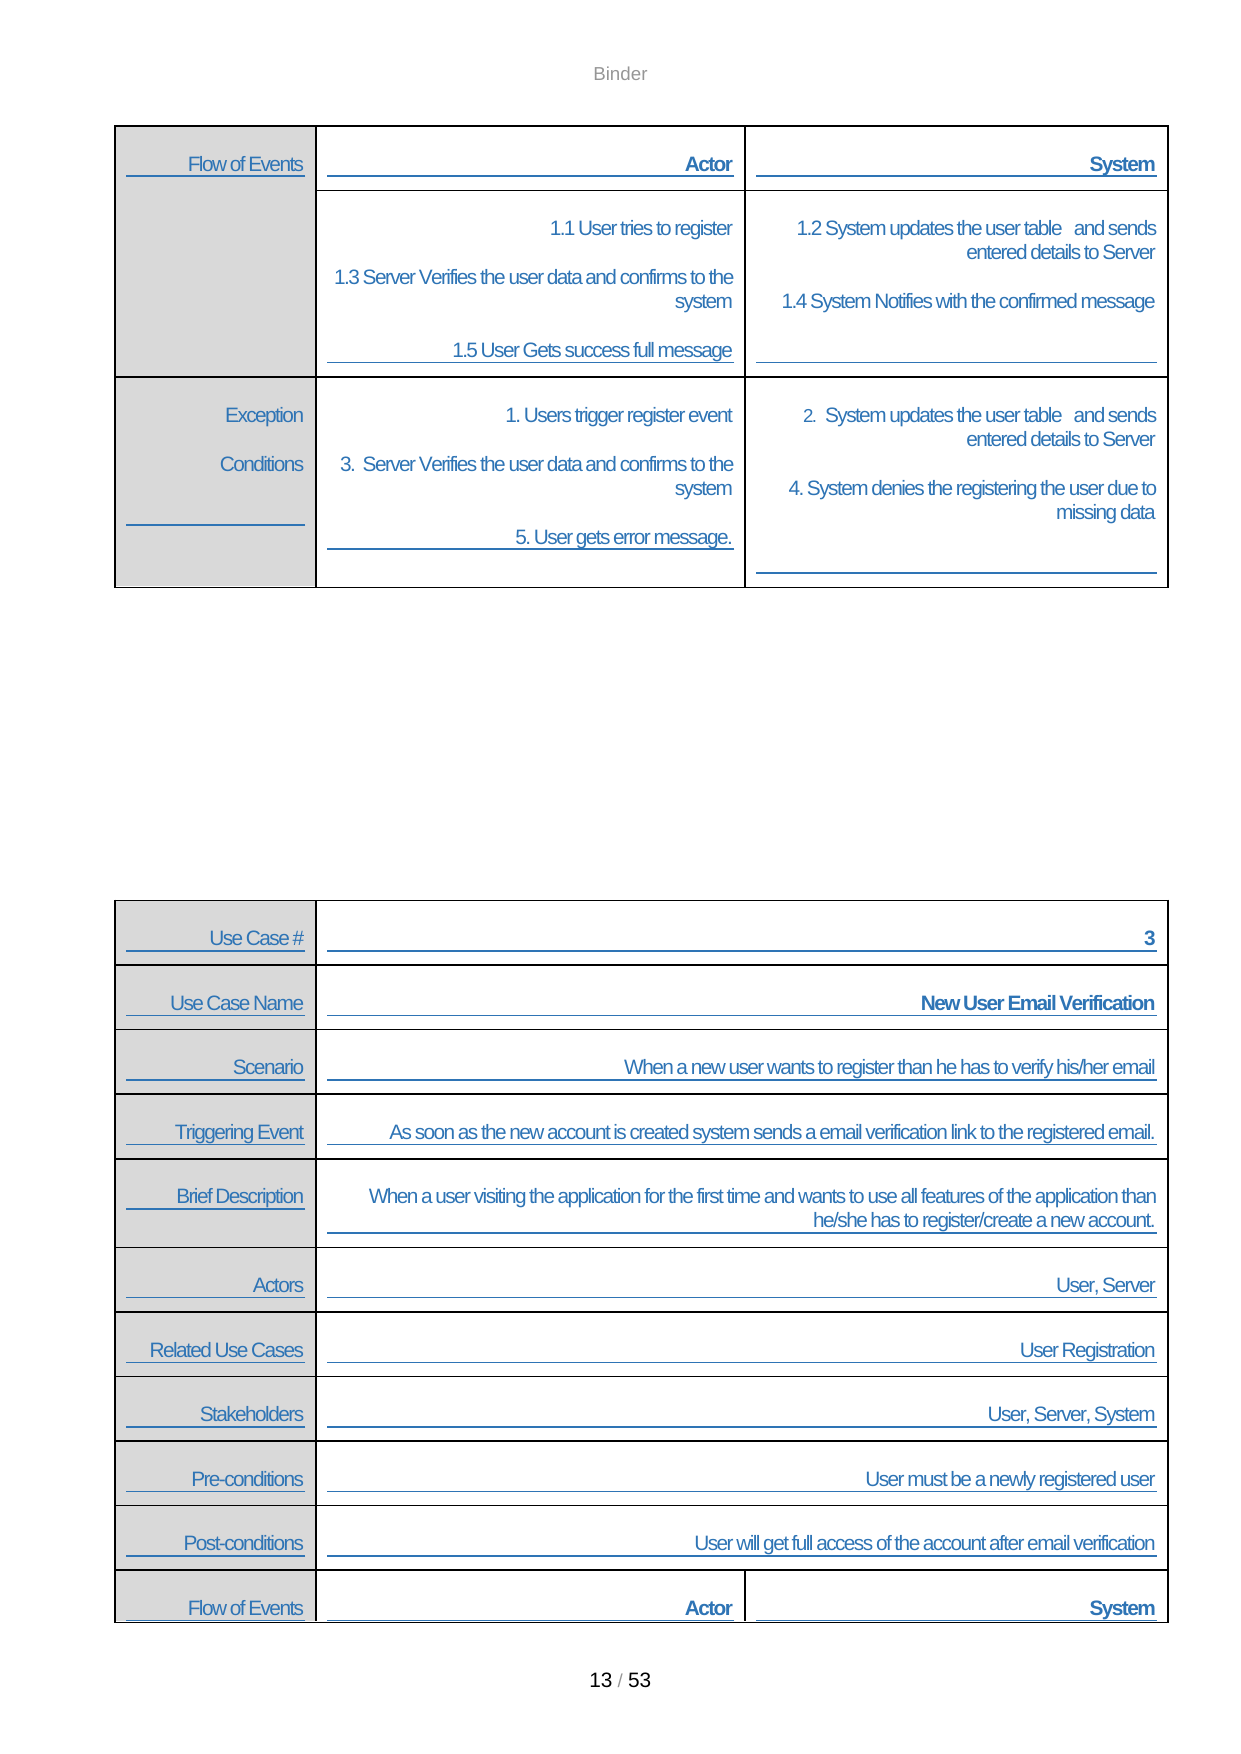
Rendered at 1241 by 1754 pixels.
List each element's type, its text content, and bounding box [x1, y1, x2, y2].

table_cell 1.2 System updates the user table and sends entered details to Server 1.4 System Notifies with the confirmed message [746, 191, 1167, 376]
table_cell Brief Description [116, 1160, 315, 1246]
table_cell Related Use Cases [116, 1313, 315, 1376]
table_cell Pre-conditions [116, 1442, 315, 1505]
table_cell As soon as the new account is created system sends a email verification link to the registered email. [317, 1095, 1167, 1158]
table_cell When a user visiting the application for the first time and wants to use all features of the application than he/she has to register/create a new account. [317, 1160, 1167, 1246]
table_cell Flow of Events [116, 127, 315, 376]
table_cell User, Server, System [317, 1377, 1167, 1440]
table_cell Actor [317, 1571, 744, 1621]
table_cell 1.1 User tries to register 1.3 Server Verifies the user data and confirms to the system 1.5 User Gets success full message [317, 191, 744, 376]
table_cell Stakeholders [116, 1377, 315, 1440]
table_cell Post-conditions [116, 1506, 315, 1569]
table_cell Flow of Events [116, 1571, 315, 1621]
table_cell User will get full access of the account after email verification [317, 1506, 1167, 1569]
table_cell Exception Conditions [116, 378, 315, 586]
table_cell 2. System updates the user table and sends entered details to Server 4. System denies the registering the user due to missing data [746, 378, 1167, 586]
table_cell 1. Users trigger register event 3. Server Verifies the user data and confirms to the system 5. User gets error message. [317, 378, 744, 586]
table_cell User, Server [317, 1248, 1167, 1311]
table_cell User must be a newly registered user [317, 1442, 1167, 1505]
table_header Use Case # [116, 901, 315, 964]
table_cell System [746, 1571, 1167, 1621]
table_cell Use Case Name [116, 966, 315, 1029]
table_cell Actor [317, 127, 744, 189]
table_cell Triggering Event [116, 1095, 315, 1158]
table_cell Actors [116, 1248, 315, 1311]
table_cell System [746, 127, 1167, 189]
table_cell When a new user wants to register than he has to verify his/her email [317, 1030, 1167, 1093]
table_cell New User Email Verification [317, 966, 1167, 1029]
table_cell Scenario [116, 1030, 315, 1093]
table_cell User Registration [317, 1313, 1167, 1376]
table_header 3 [317, 901, 1167, 964]
